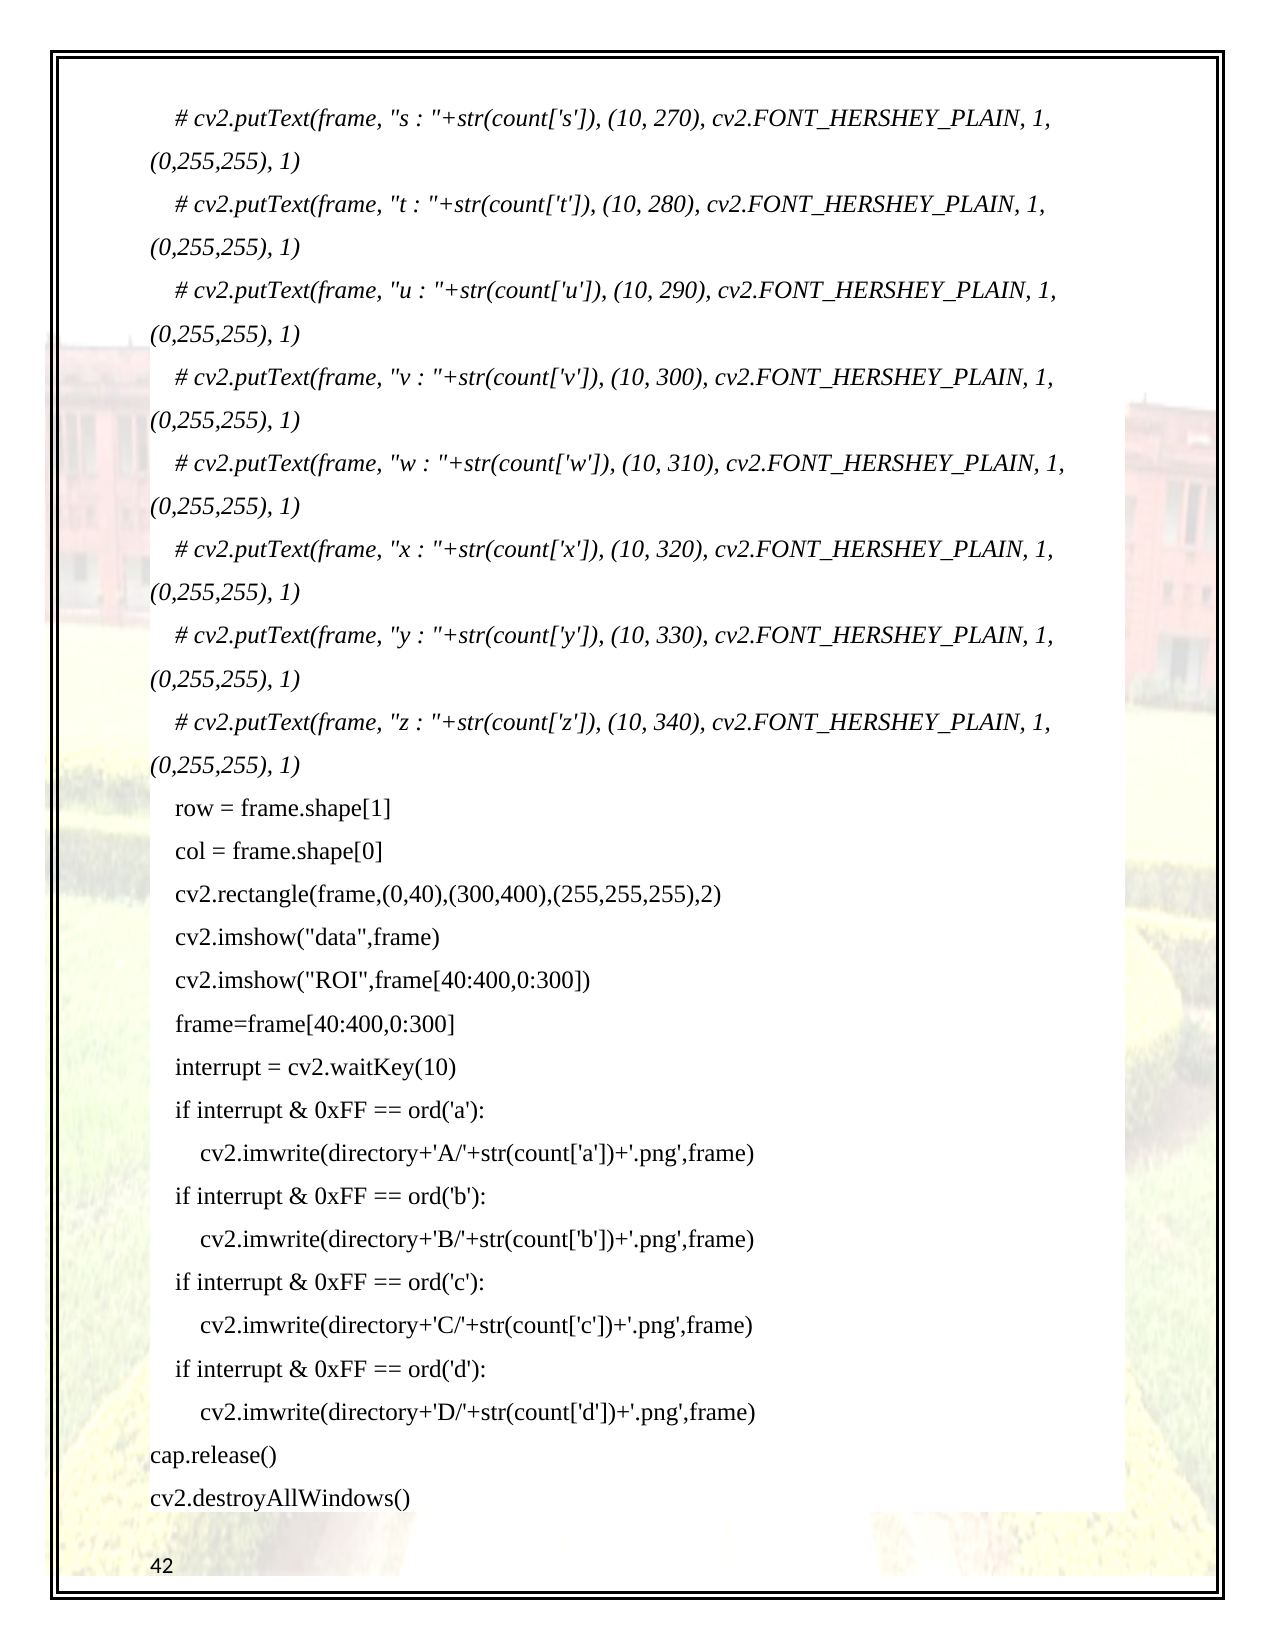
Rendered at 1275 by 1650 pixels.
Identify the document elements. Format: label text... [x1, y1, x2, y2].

text cv2.imwrite(directory+'D/'+str(count['d'])+'.png',frame) [150, 1397, 1125, 1426]
text if interrupt & 0xFF == ord('c'): [150, 1267, 1125, 1296]
text cv2.imwrite(directory+'B/'+str(count['b'])+'.png',frame) [150, 1224, 1125, 1253]
text # cv2.putText(frame, "z : "+str(count['z']), (10, 340), cv2.FONT_HERSHEY_PLAIN, 1, (0,255,255), 1) [150, 707, 1125, 779]
text interrupt = cv2.waitKey(10) [150, 1052, 1125, 1081]
text cv2.destroyAllWindows() [150, 1483, 1125, 1512]
text frame=frame[40:400,0:300] [150, 1009, 1125, 1037]
text cv2.imshow("data",frame) [150, 922, 1125, 951]
text # cv2.putText(frame, "w : "+str(count['w']), (10, 310), cv2.FONT_HERSHEY_PLAIN, 1, (0,255,255), 1) [150, 448, 1125, 520]
text cap.release() [150, 1440, 1125, 1469]
text # cv2.putText(frame, "u : "+str(count['u']), (10, 290), cv2.FONT_HERSHEY_PLAIN, 1, (0,255,255), 1) [150, 276, 1125, 347]
text col = frame.shape[0] [150, 836, 1125, 865]
text row = frame.shape[1] [150, 793, 1125, 822]
text if interrupt & 0xFF == ord('a'): [150, 1095, 1125, 1124]
text cv2.imwrite(directory+'C/'+str(count['c'])+'.png',frame) [150, 1311, 1125, 1339]
text if interrupt & 0xFF == ord('d'): [150, 1354, 1125, 1382]
text # cv2.putText(frame, "s : "+str(count['s']), (10, 270), cv2.FONT_HERSHEY_PLAIN, 1, (0,255,255), 1) [150, 103, 1125, 175]
text if interrupt & 0xFF == ord('b'): [150, 1181, 1125, 1210]
text # cv2.putText(frame, "v : "+str(count['v']), (10, 300), cv2.FONT_HERSHEY_PLAIN, 1, (0,255,255), 1) [150, 362, 1125, 434]
text cv2.imshow("ROI",frame[40:400,0:300]) [150, 966, 1125, 994]
text # cv2.putText(frame, "x : "+str(count['x']), (10, 320), cv2.FONT_HERSHEY_PLAIN, 1, (0,255,255), 1) [150, 534, 1125, 606]
text # cv2.putText(frame, "t : "+str(count['t']), (10, 280), cv2.FONT_HERSHEY_PLAIN, 1, (0,255,255), 1) [150, 189, 1125, 261]
text cv2.imwrite(directory+'A/'+str(count['a'])+'.png',frame) [150, 1138, 1125, 1167]
text cv2.rectangle(frame,(0,40),(300,400),(255,255,255),2) [150, 879, 1125, 908]
text # cv2.putText(frame, "y : "+str(count['y']), (10, 330), cv2.FONT_HERSHEY_PLAIN, 1, (0,255,255), 1) [150, 621, 1125, 692]
